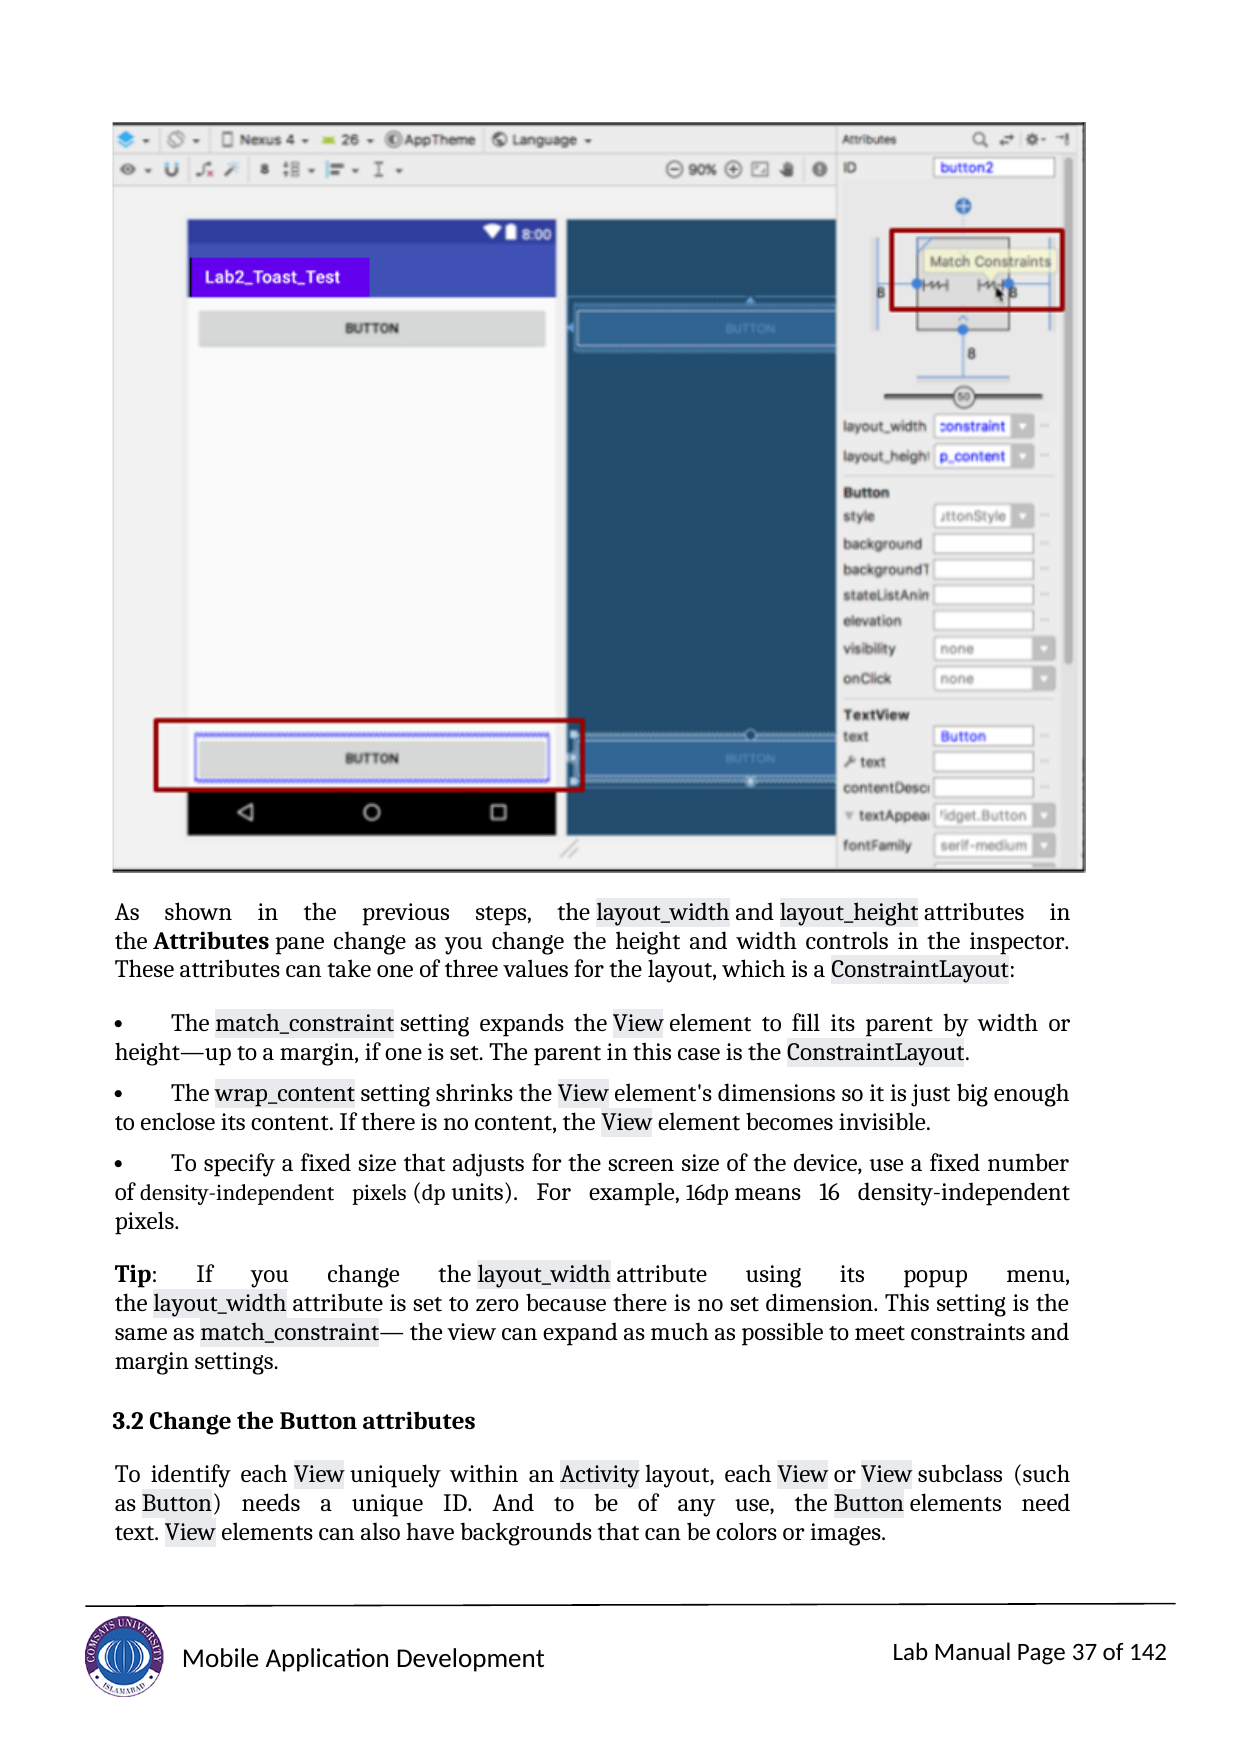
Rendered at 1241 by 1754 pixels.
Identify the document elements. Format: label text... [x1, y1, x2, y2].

list The wrap_content setting shrinks the View element's dimensions so it is just big enough to enclose its content. If there is no content, the View element becomes invisible. [114, 1079, 601, 1137]
picture [85, 1616, 165, 1697]
text As shown in the previous steps, the layout_width and layout_height attributes in the Attributes pane change as you change the height and width controls in the inspector. These attributes can take one of three values for the layout, which is a ConstraintLayout: [114, 898, 1070, 984]
list To specify a fixed size that adjusts for the screen size of the device, use a fixed number of density-independent pixels (dp units). For example, 16dp means 16 density-independent pixels. [114, 1149, 1070, 1235]
text Tip: If you change the layout_width attribute using its popup menu, the layout_width attribute is set to zero because there is no set dimension. This setting is the same as match_constraint— the view can expand as much as possible to meet constraints and margin settings. [114, 1260, 1070, 1375]
list The wrap_content setting shrinks the View element's dimensions so it is just big enough to enclose its content. If there is no content, the View element becomes invisible. [609, 1079, 1070, 1137]
picture [112, 122, 1086, 873]
subtitle 3.2 Change the Button attributes [112, 1407, 1240, 1435]
text To identify each View uniquely within an Activity layout, each View or View subclass (such as Button) needs a unique ID. And to be of any use, the Button elements need text. View elements can also have backgrounds that can be colors or images. [114, 1460, 1070, 1547]
list The match_constraint setting expands the View element to fill its parent by width or height—up to a margin, if one is set. The parent in this case is the ConstraintLayout. [114, 1009, 1070, 1067]
